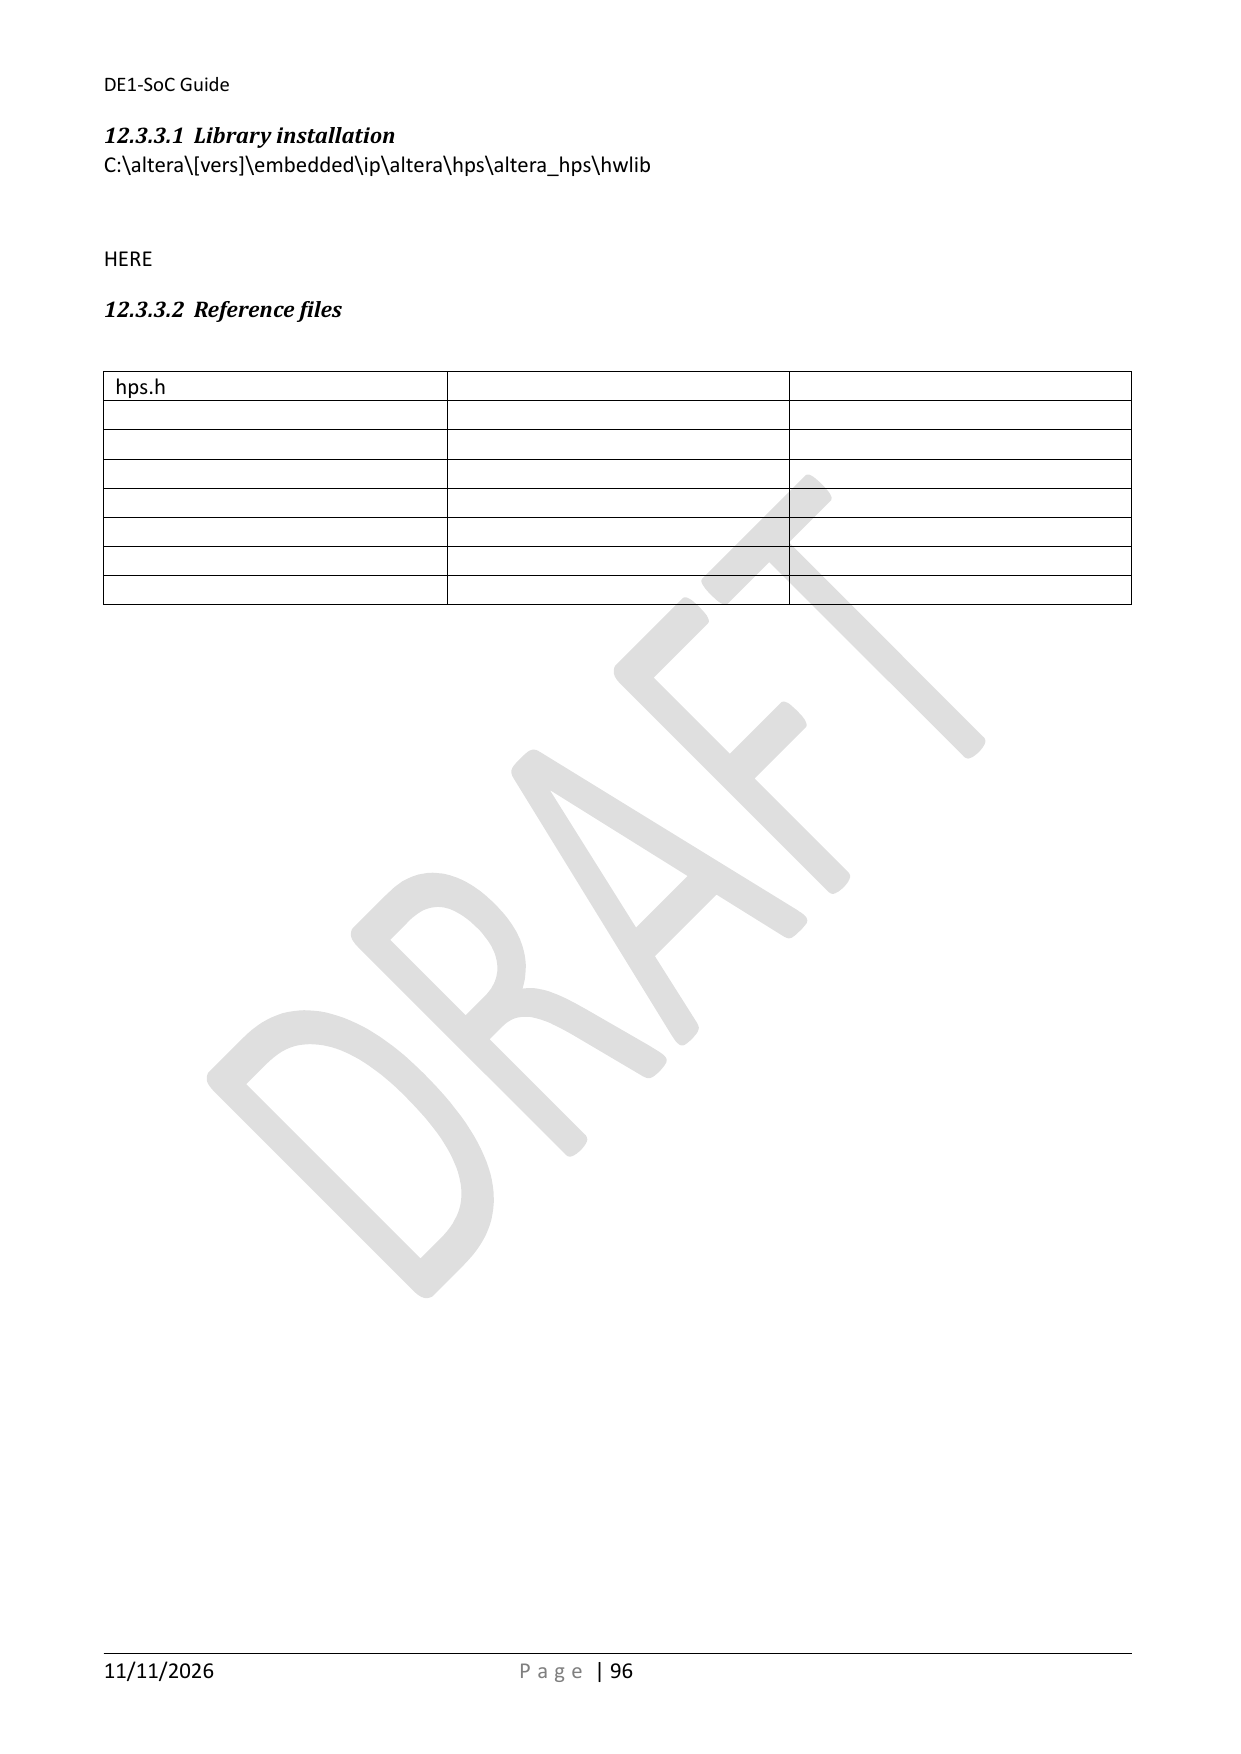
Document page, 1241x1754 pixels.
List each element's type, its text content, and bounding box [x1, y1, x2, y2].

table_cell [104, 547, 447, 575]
subtitle Library installation [103, 122, 1132, 148]
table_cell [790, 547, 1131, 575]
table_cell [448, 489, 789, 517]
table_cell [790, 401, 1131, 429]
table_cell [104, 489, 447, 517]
subtitle Reference files [103, 295, 1132, 322]
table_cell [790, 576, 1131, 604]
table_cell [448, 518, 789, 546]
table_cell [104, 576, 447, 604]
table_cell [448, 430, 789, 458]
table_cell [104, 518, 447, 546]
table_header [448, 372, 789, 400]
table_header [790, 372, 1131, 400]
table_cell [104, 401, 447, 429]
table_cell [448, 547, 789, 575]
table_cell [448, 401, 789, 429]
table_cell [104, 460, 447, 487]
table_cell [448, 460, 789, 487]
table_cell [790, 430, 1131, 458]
text HERE [103, 244, 1132, 272]
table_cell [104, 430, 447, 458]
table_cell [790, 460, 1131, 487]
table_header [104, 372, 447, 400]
text C:\altera\[vers]\embedded\ip\altera\hps\altera_hps\hwlib [103, 151, 1132, 179]
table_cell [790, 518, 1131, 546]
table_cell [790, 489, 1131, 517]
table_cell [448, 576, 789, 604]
